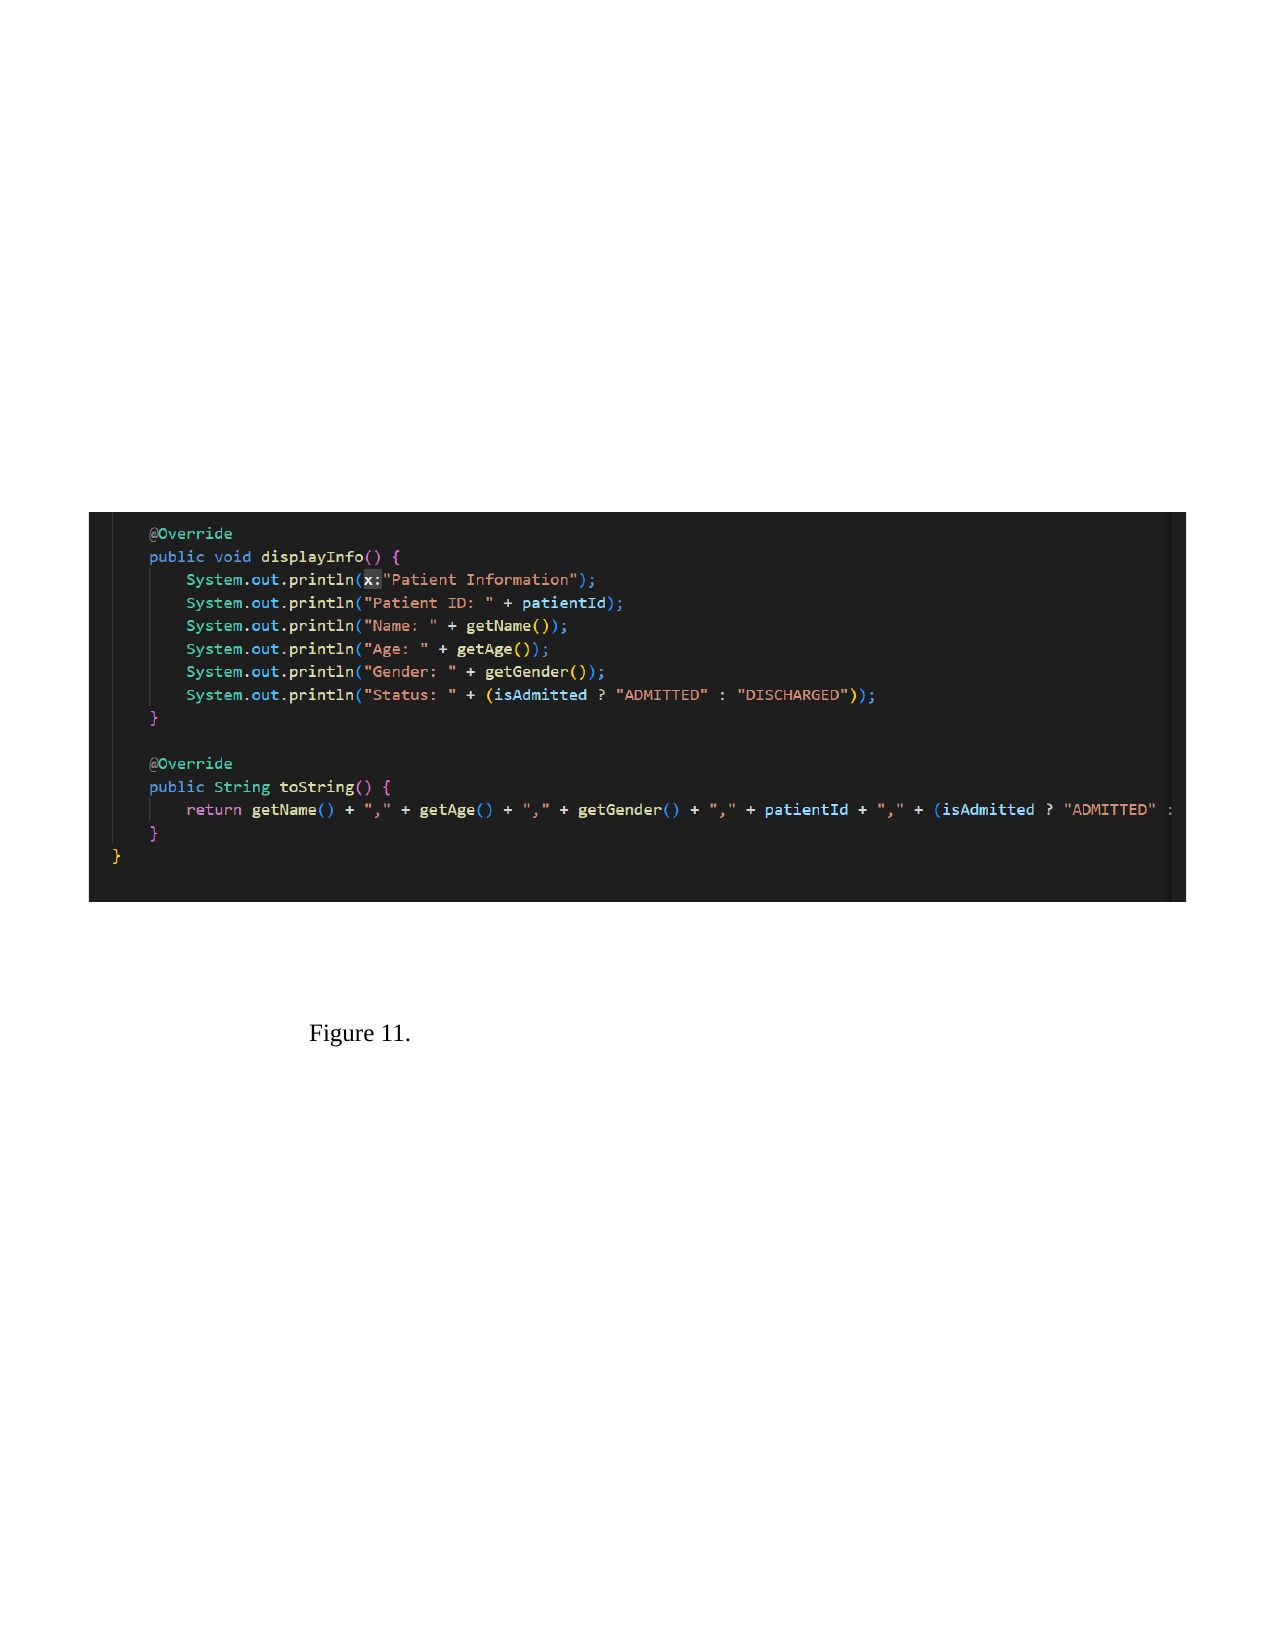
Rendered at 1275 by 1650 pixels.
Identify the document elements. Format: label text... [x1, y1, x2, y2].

text Figure 11. [150, 1018, 1125, 1047]
picture [88, 512, 1187, 902]
